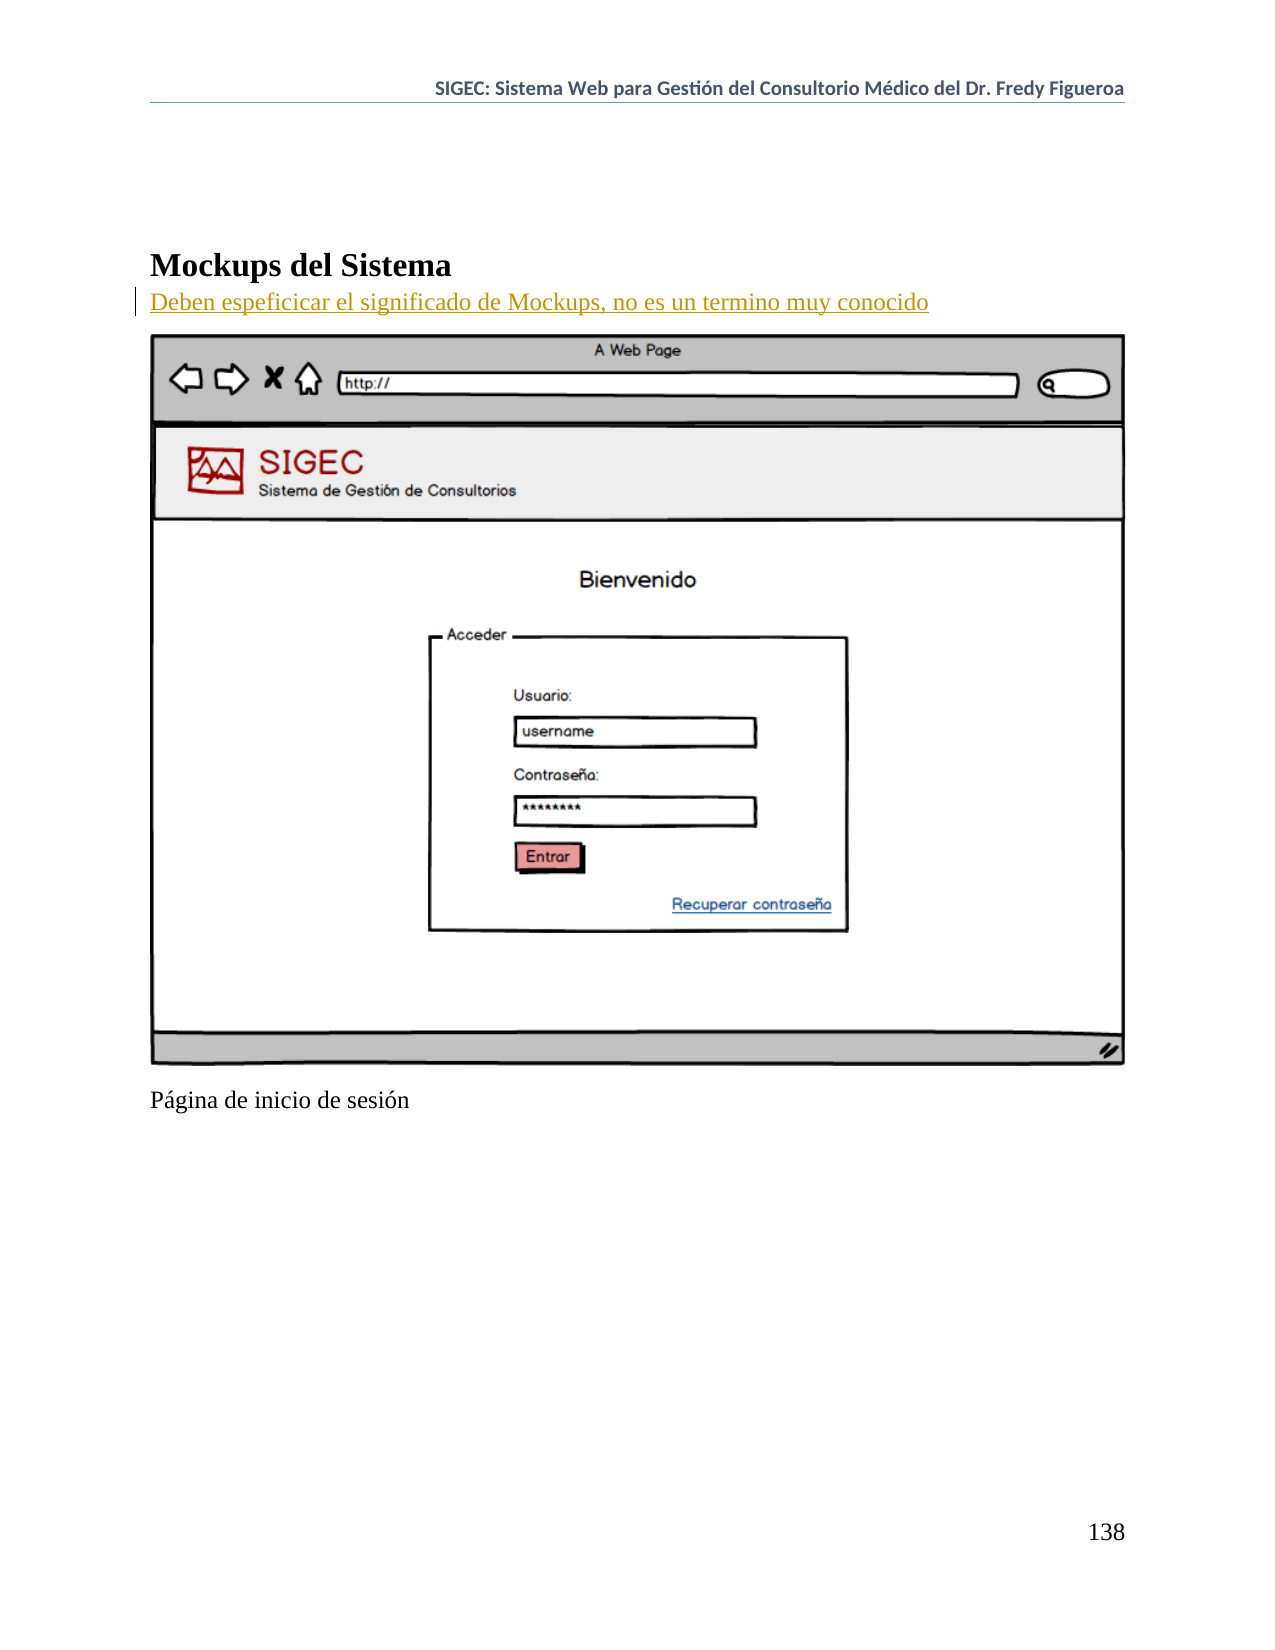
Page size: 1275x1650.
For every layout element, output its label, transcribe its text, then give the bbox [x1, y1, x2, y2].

subtitle Mockups del Sistema [150, 245, 1125, 284]
picture [150, 334, 1125, 1066]
text Página de inicio de sesión [150, 1085, 1125, 1113]
